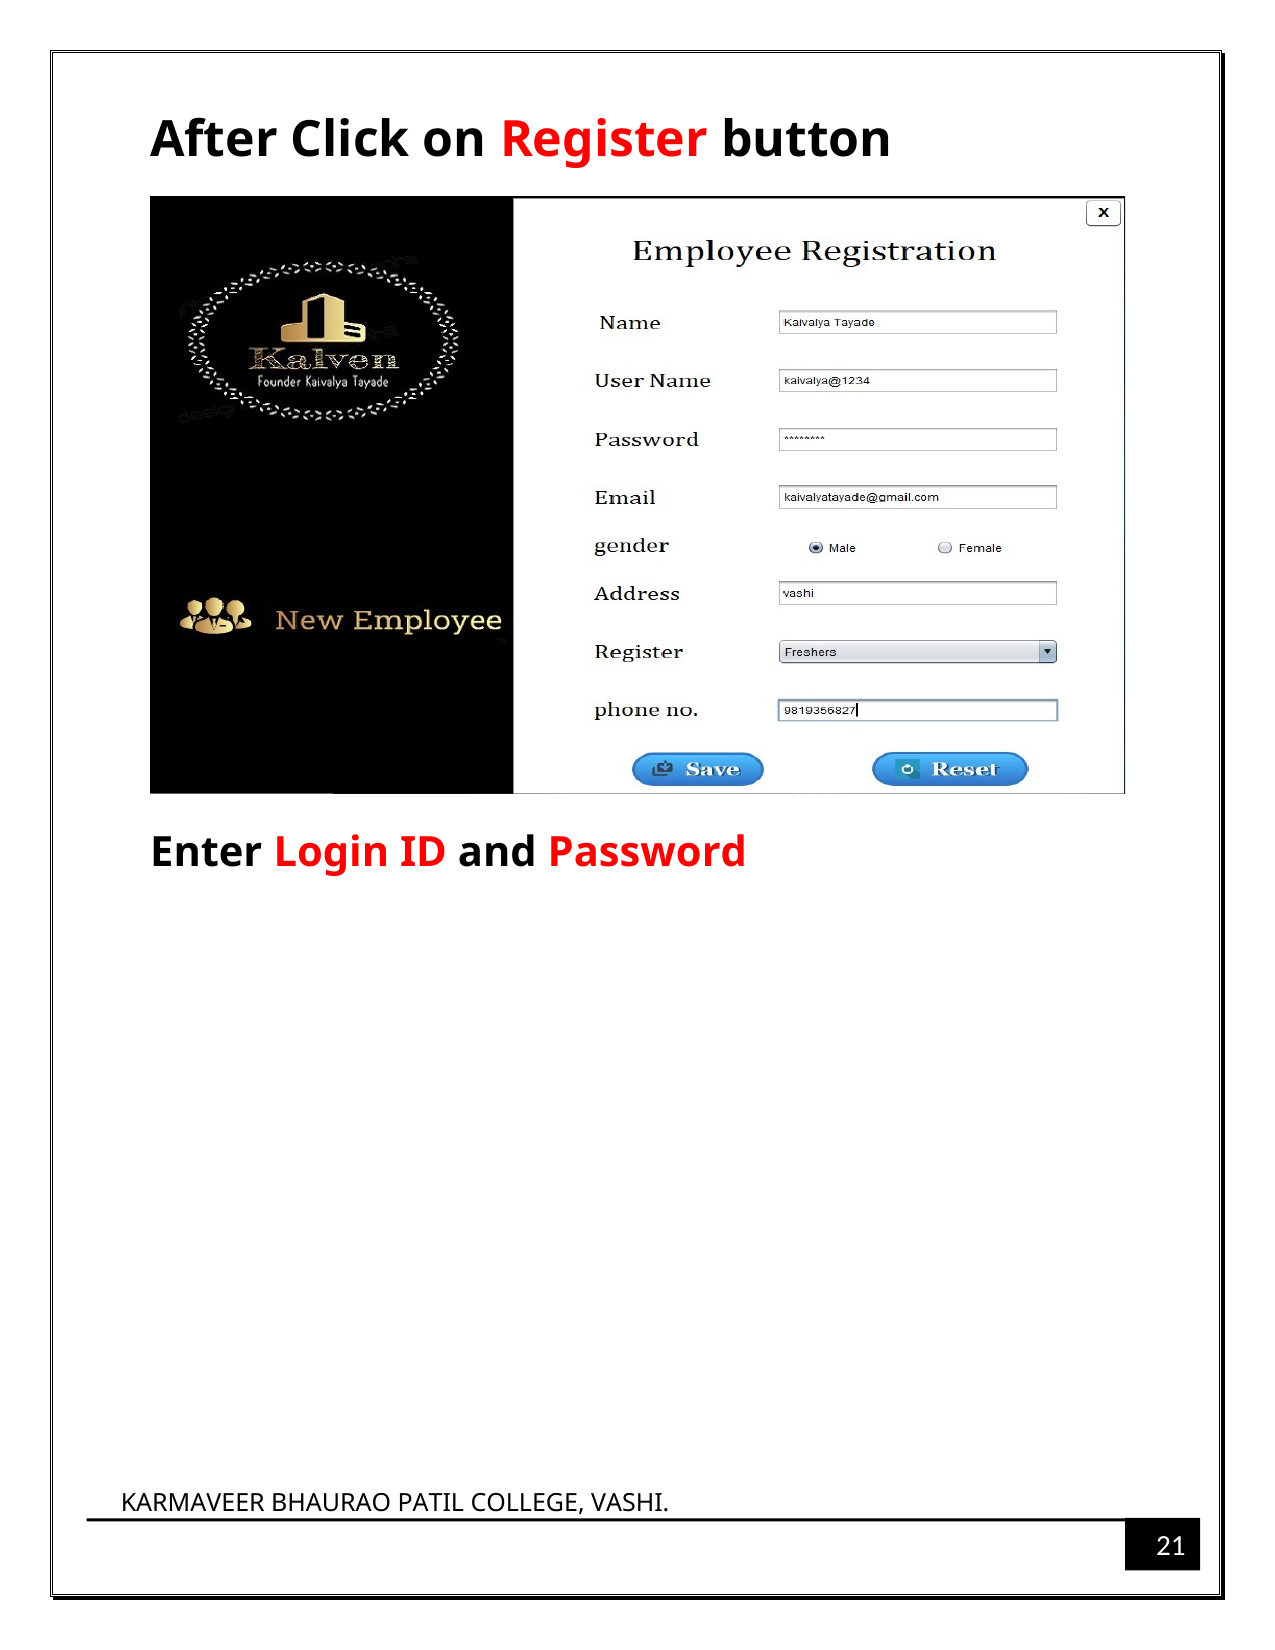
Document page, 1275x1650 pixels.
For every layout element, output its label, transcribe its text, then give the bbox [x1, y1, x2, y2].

picture [150, 196, 1125, 794]
text Enter Login ID and Password [150, 822, 1131, 879]
text After Click on Register button [150, 103, 1131, 171]
